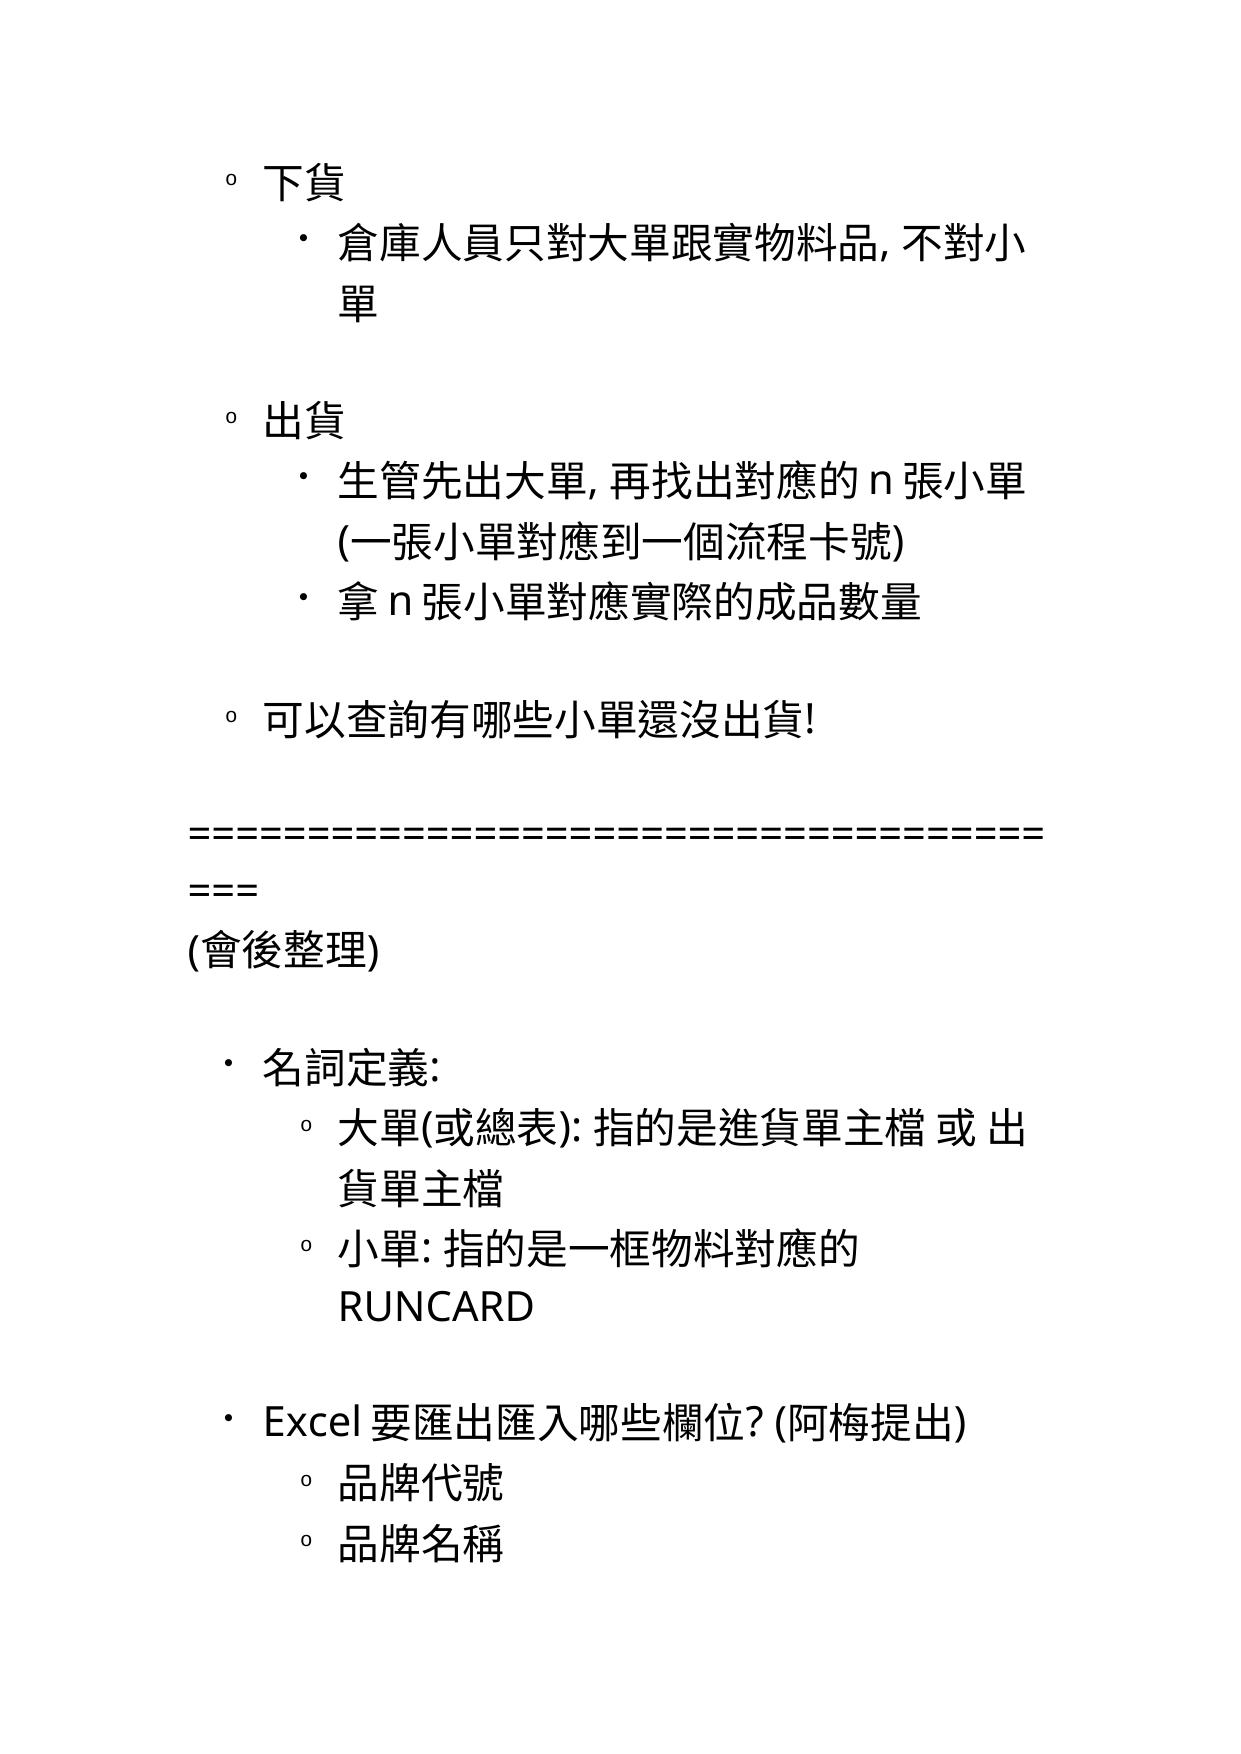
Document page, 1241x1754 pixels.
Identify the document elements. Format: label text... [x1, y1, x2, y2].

list 下貨 [225, 150, 1053, 210]
list 名詞定義: [225, 1035, 1053, 1095]
list 生管先出大單, 再找出對應的n張小單(一張小單對應到一個流程卡號) [300, 448, 1053, 569]
text (會後整理) [187, 917, 1053, 978]
list 可以查詢有哪些小單還沒出貨! [225, 687, 1053, 747]
list Excel要匯出匯入哪些欄位? (阿梅提出) [225, 1390, 1053, 1451]
list 拿n張小單對應實際的成品數量 [300, 569, 1053, 630]
list 小單: 指的是一框物料對應的RUNCARD [300, 1216, 1053, 1333]
list 品牌名稱 [300, 1511, 1053, 1571]
list 品牌代號 [300, 1451, 1053, 1511]
text ======================================= [187, 804, 1053, 917]
list 出貨 [225, 388, 1053, 448]
list 大單(或總表): 指的是進貨單主檔 或 出貨單主檔 [300, 1095, 1053, 1216]
list 倉庫人員只對大單跟實物料品, 不對小單 [300, 210, 1053, 331]
